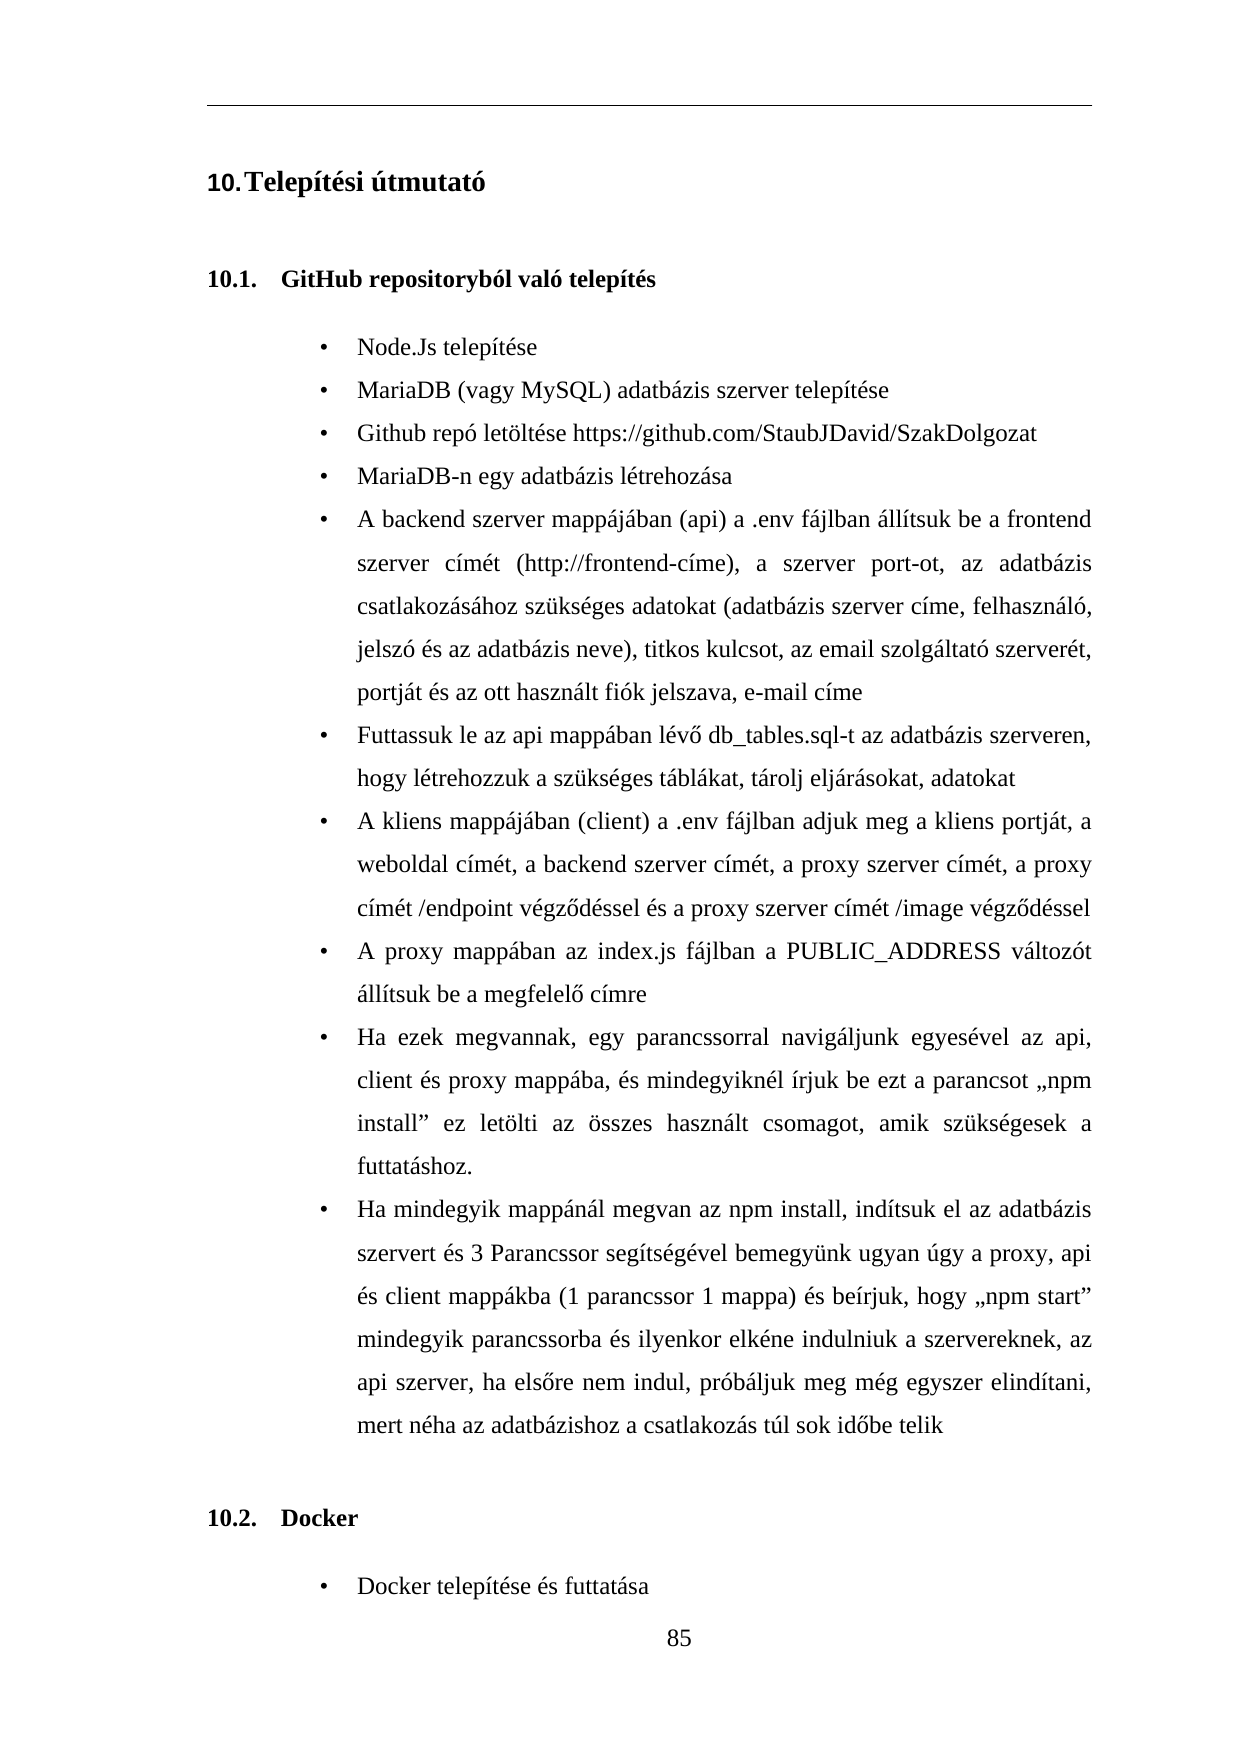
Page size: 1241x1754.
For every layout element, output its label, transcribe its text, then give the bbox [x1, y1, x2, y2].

list A kliens mappájában (client) a .env fájlban adjuk meg a kliens portját, a weboldal címét, a backend szerver címét, a proxy szerver címét, a proxy címét /endpoint végződéssel és a proxy szerver címét /image végződéssel [319, 806, 1092, 921]
list Docker telepítése és futtatása [319, 1571, 1092, 1600]
list Ha ezek megvannak, egy parancssorral navigáljunk egyesével az api, client és proxy mappába, és mindegyiknél írjuk be ezt a parancsot „npm install” ez letölti az összes használt csomagot, amik szükségesek a futtatáshoz. [319, 1022, 1092, 1180]
subtitle GitHub repositoryból való telepítés [207, 264, 1092, 293]
list A backend szerver mappájában (api) a .env fájlban állítsuk be a frontend szerver címét (http://frontend-címe), a szerver port-ot, az adatbázis csatlakozásához szükséges adatokat (adatbázis szerver címe, felhasználó, jelszó és az adatbázis neve), titkos kulcsot, az email szolgáltató szerverét, portját és az ott használt fiók jelszava, e-mail címe [319, 504, 1092, 706]
list Ha mindegyik mappánál megvan az npm install, indítsuk el az adatbázis szervert és 3 Parancssor segítségével bemegyünk ugyan úgy a proxy, api és client mappákba (1 parancssor 1 mappa) és beírjuk, hogy „npm start” mindegyik parancssorba és ilyenkor elkéne indulniuk a szervereknek, az api szerver, ha elsőre nem indul, próbáljuk meg még egyszer elindítani, mert néha az adatbázishoz a csatlakozás túl sok időbe telik [319, 1194, 1092, 1439]
list A proxy mappában az index.js fájlban a PUBLIC_ADDRESS változót állítsuk be a megfelelő címre [319, 936, 1092, 1008]
list MariaDB (vagy MySQL) adatbázis szerver telepítése [319, 375, 1092, 404]
subtitle Telepítési útmutató [207, 164, 1092, 197]
list MariaDB-n egy adatbázis létrehozása [319, 461, 1092, 490]
subtitle Docker [207, 1503, 1092, 1532]
list Futtassuk le az api mappában lévő db_tables.sql-t az adatbázis szerveren, hogy létrehozzuk a szükséges táblákat, tárolj eljárásokat, adatokat [319, 720, 1092, 792]
list Node.Js telepítése [319, 332, 1092, 361]
list Github repó letöltése https://github.com/StaubJDavid/SzakDolgozat [319, 418, 1092, 447]
